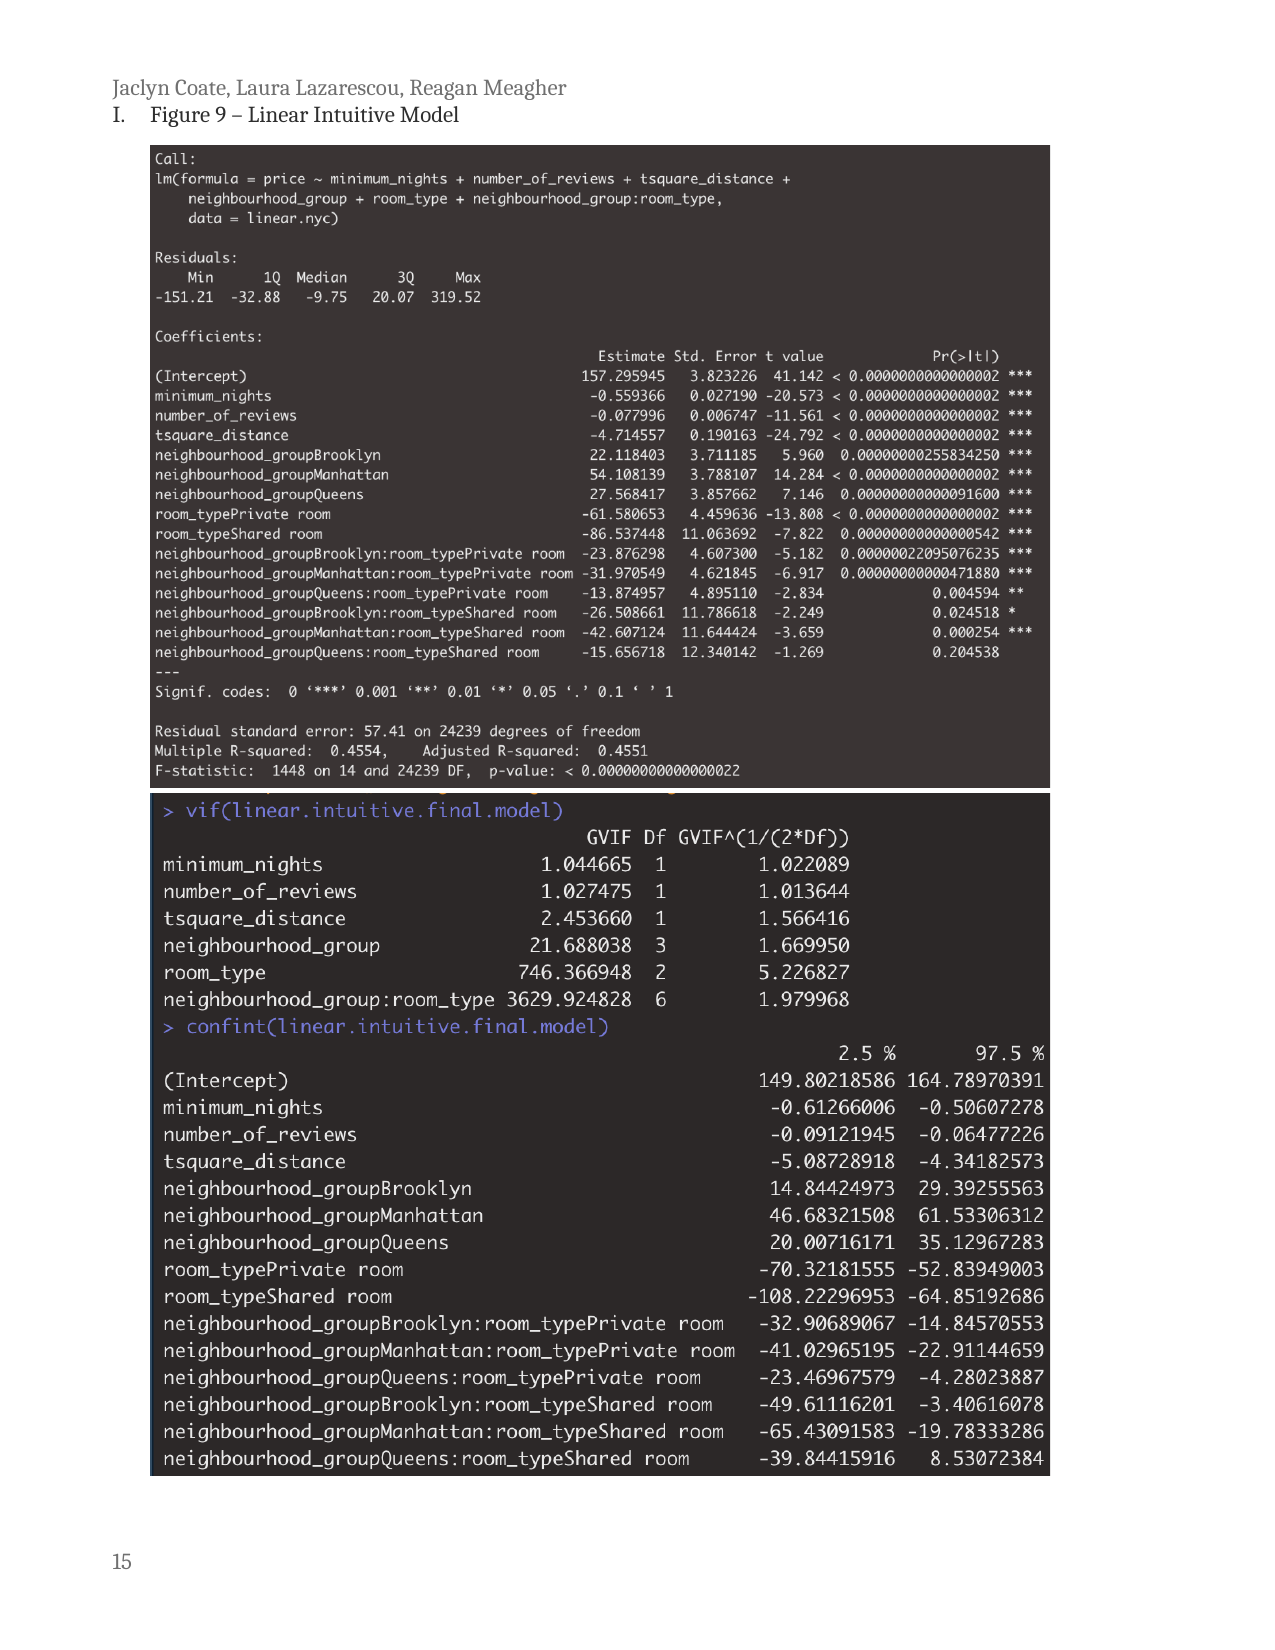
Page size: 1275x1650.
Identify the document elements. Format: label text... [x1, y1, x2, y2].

subtitle Figure 9 – Linear Intuitive Model [112, 101, 1200, 128]
picture [150, 145, 1050, 788]
picture [150, 793, 1050, 1476]
